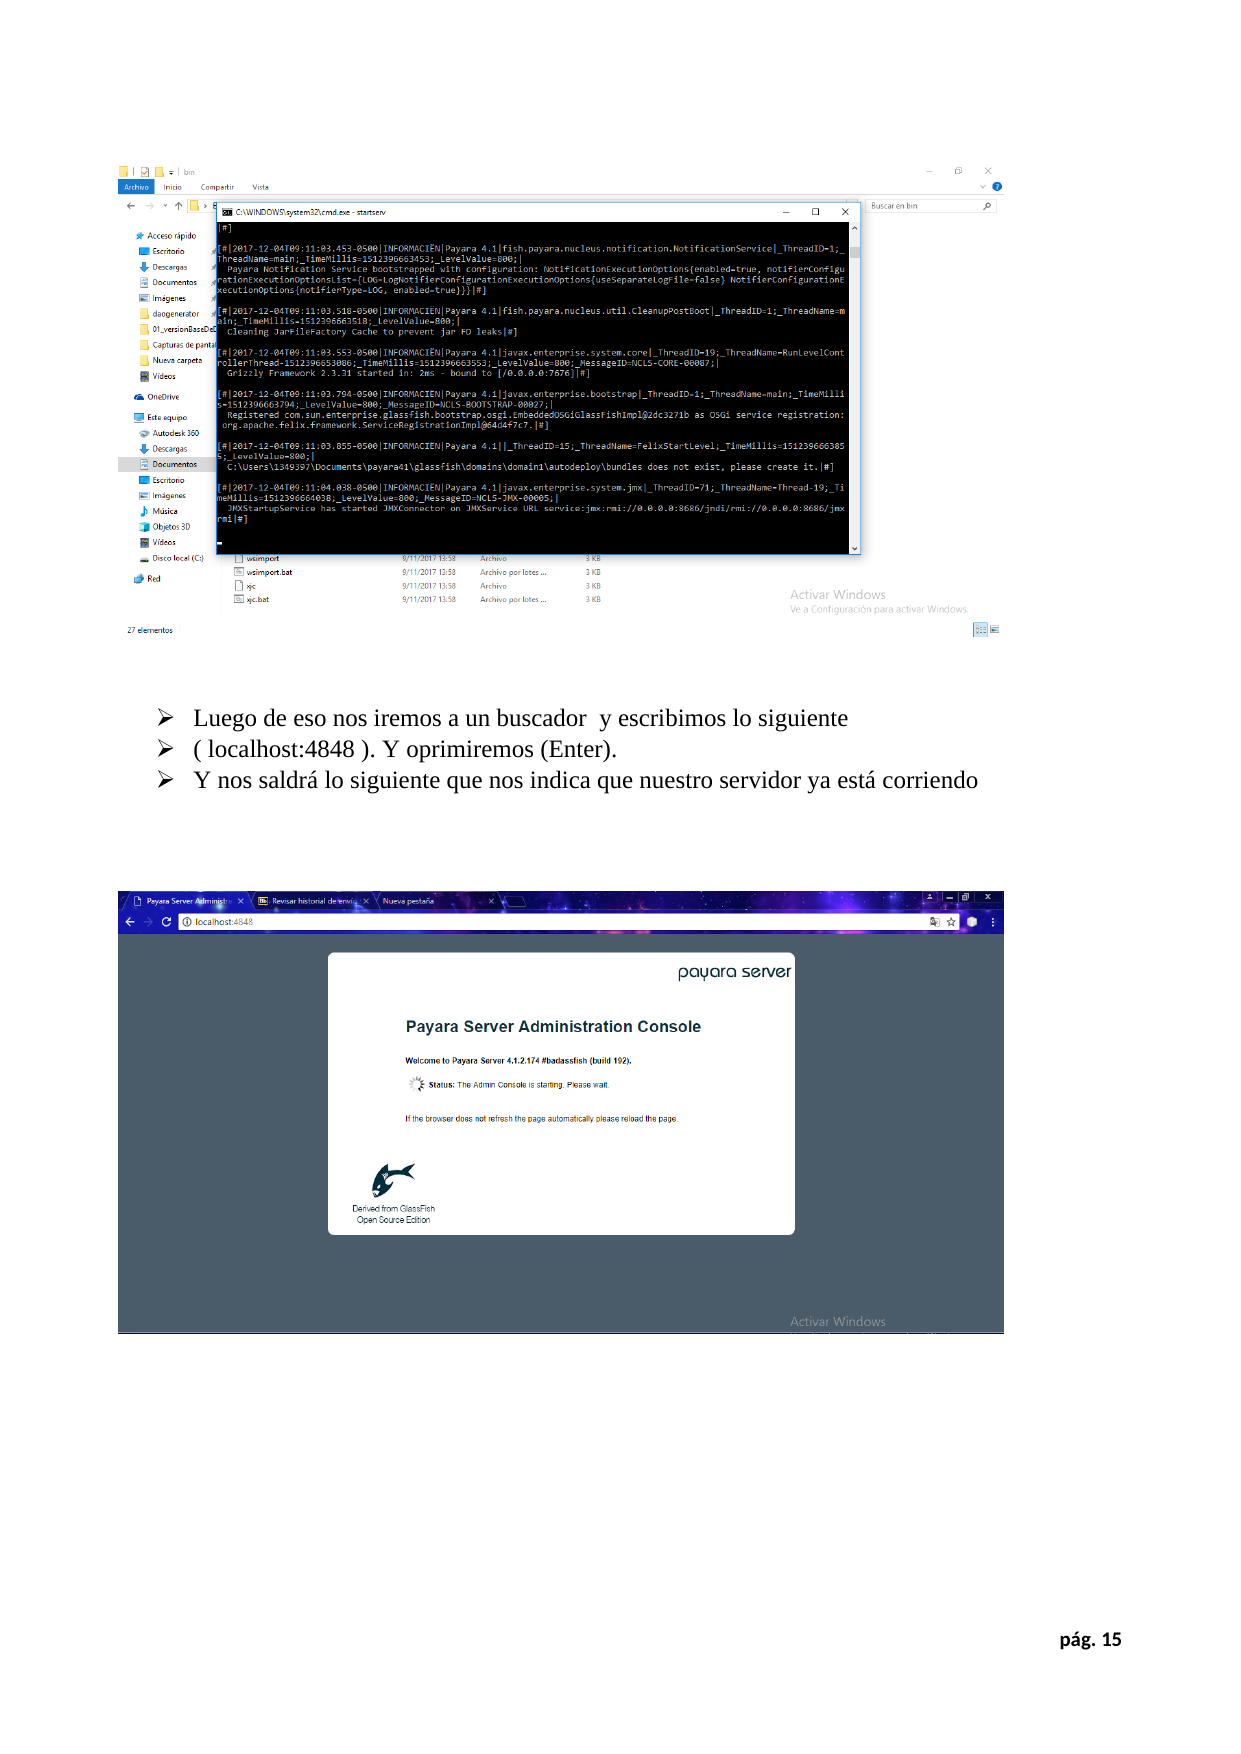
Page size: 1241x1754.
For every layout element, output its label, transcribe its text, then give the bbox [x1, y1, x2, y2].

picture [118, 891, 1004, 1334]
list Y nos saldrá lo siguiente que nos indica que nuestro servidor ya está corriendo [156, 766, 1122, 794]
list ( localhost:4848 ). Y oprimiremos (Enter). [156, 734, 1122, 763]
list Luego de eso nos iremos a un buscador y escribimos lo siguiente [156, 703, 1122, 732]
picture [118, 165, 1004, 637]
